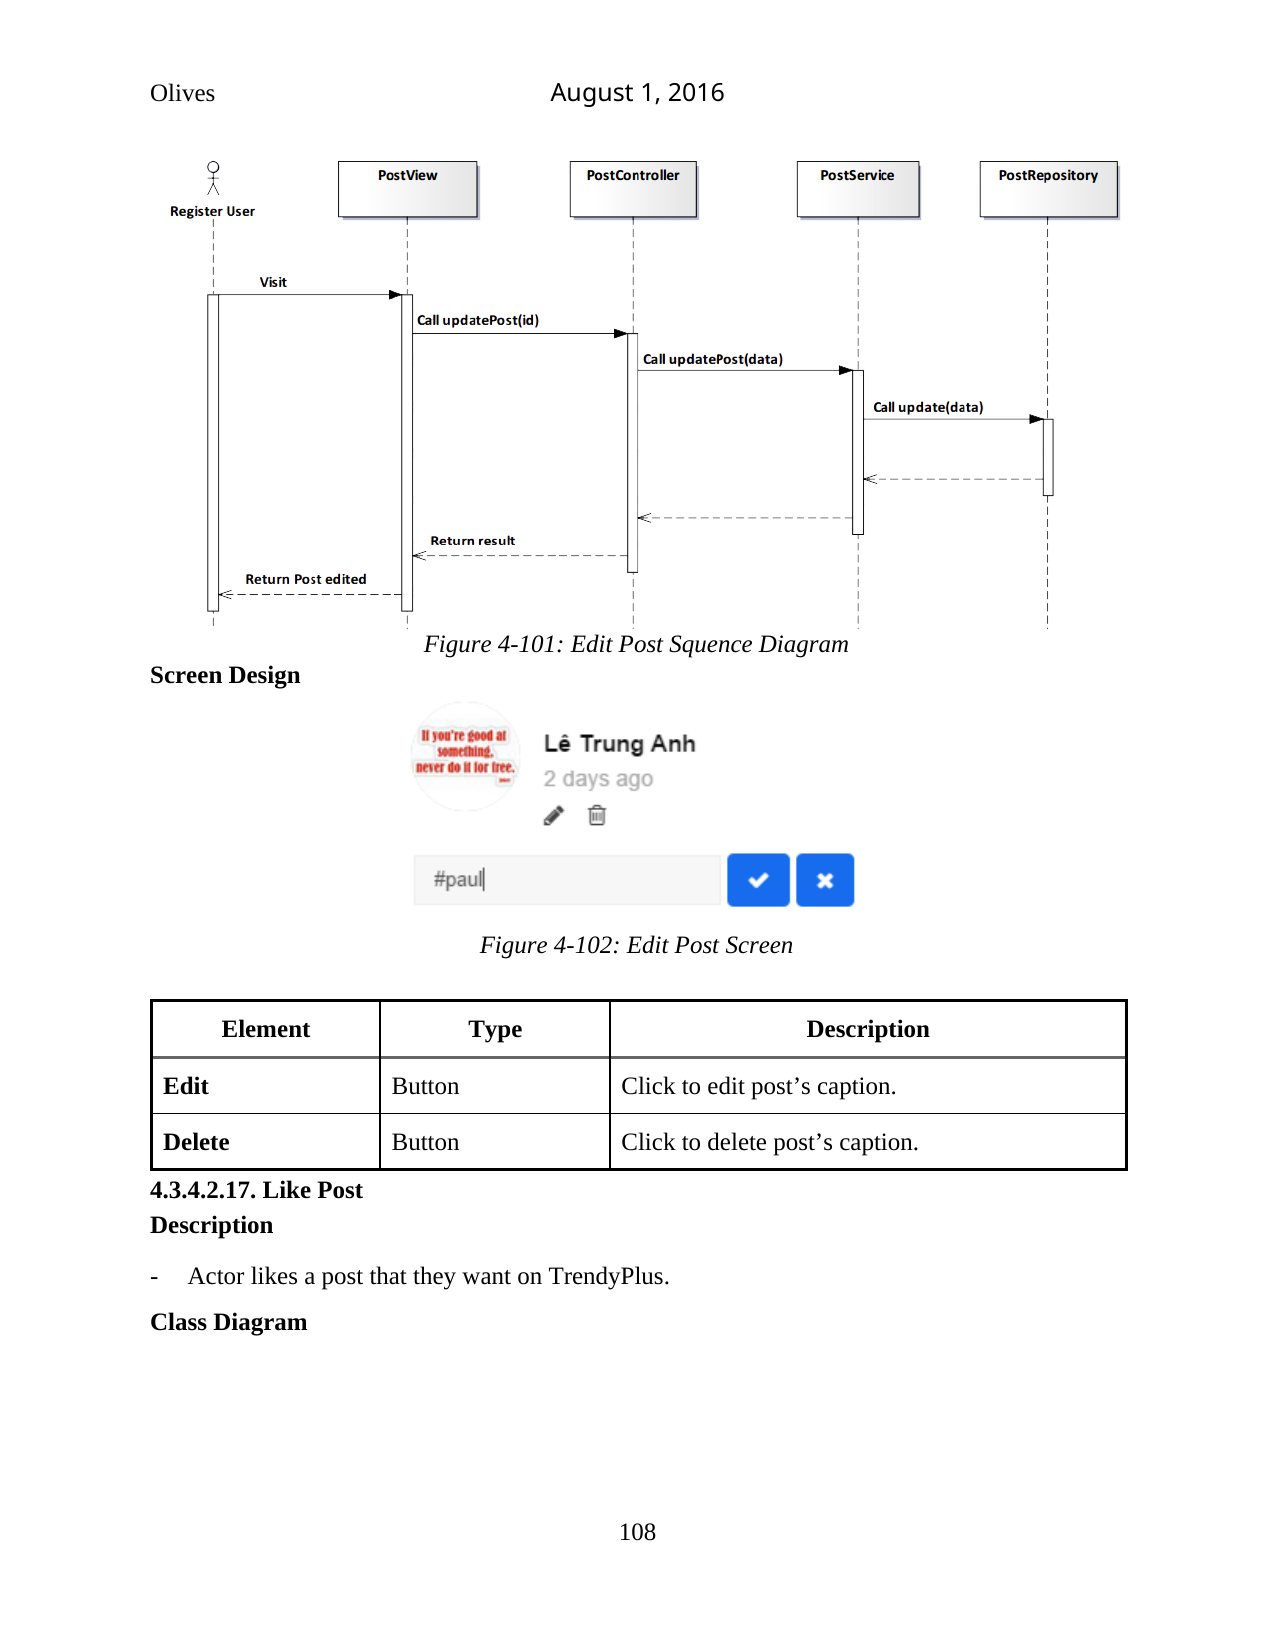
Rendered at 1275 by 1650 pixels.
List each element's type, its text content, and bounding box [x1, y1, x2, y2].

subtitle Screen Design [150, 660, 1125, 689]
picture [397, 691, 878, 932]
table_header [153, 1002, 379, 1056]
picture [764, 637, 773, 642]
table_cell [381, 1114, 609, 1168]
subtitle Class Diagram [150, 1307, 1125, 1336]
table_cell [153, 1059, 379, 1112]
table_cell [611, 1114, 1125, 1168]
picture [150, 150, 1125, 642]
list Actor likes a post that they want on TrendyPlus. [150, 1256, 1125, 1292]
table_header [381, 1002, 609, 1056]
subtitle Description [150, 1210, 1125, 1239]
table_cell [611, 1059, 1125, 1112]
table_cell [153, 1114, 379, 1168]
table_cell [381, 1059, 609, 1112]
subtitle 4.3.4.2.17. Like Post [150, 1175, 1125, 1204]
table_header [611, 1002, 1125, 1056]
